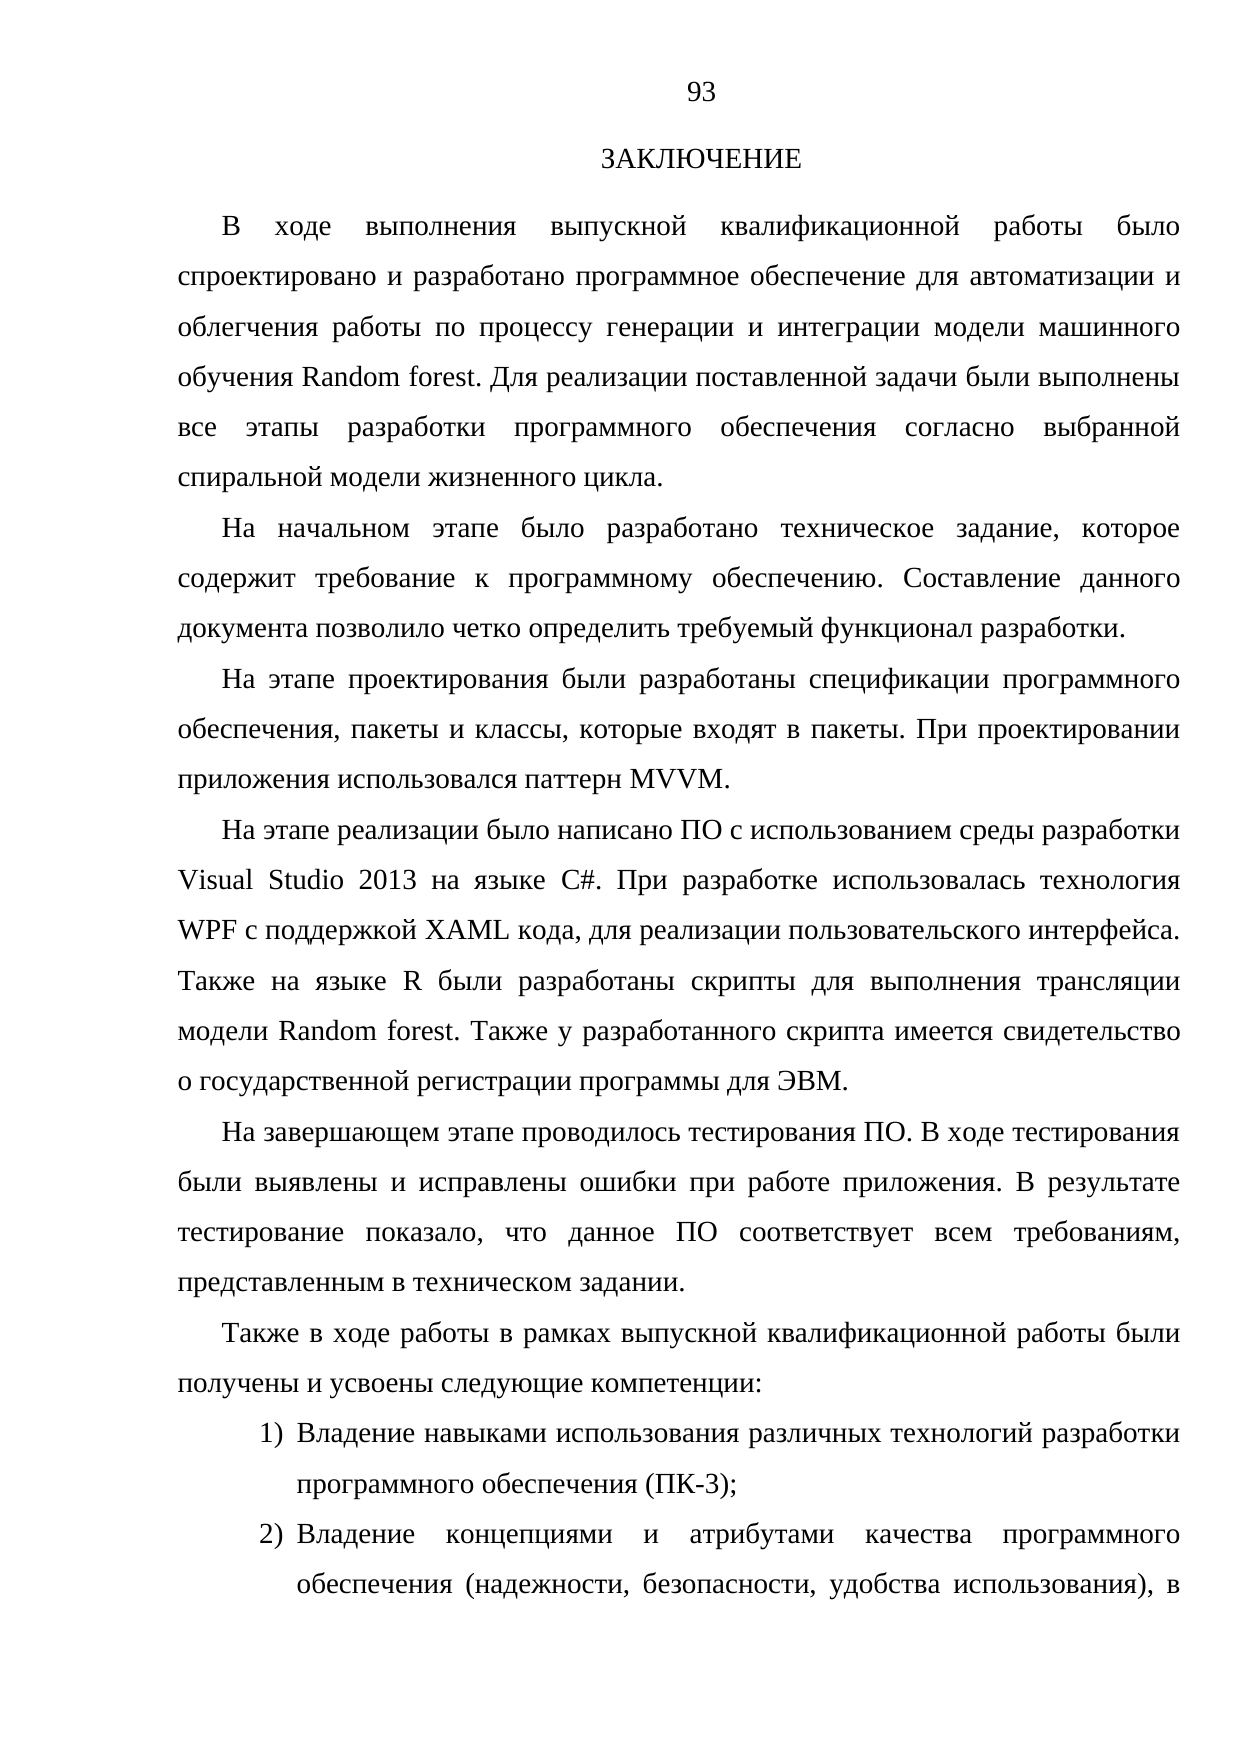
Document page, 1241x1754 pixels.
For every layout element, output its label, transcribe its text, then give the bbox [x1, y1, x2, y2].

text На этапе проектирования были разработаны спецификации программного обеспечения, пакеты и классы, которые входят в пакеты. При проектировании приложения использовался паттерн MVVM. [177, 661, 1181, 795]
list Владение навыками использования различных технологий разработки программного обеспечения (ПК-3); [259, 1416, 1181, 1499]
text В ходе выполнения выпускной квалификационной работы было спроектировано и разработано программное обеспечение для автоматизации и облегчения работы по процессу генерации и интеграции модели машинного обучения Random forest. Для реализации поставленной задачи были выполнены все этапы разработки программного обеспечения согласно выбранной спиральной модели жизненного цикла. [177, 208, 1181, 493]
text Также в ходе работы в рамках выпускной квалификационной работы были получены и усвоены следующие компетенции: [177, 1315, 1181, 1399]
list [259, 1516, 1181, 1600]
text На начальном этапе было разработано техническое задание, которое содержит требование к программному обеспечению. Составление данного документа позволило четко определить требуемый функционал разработки. [177, 510, 1181, 644]
subtitle Заключение [177, 141, 1181, 174]
text На этапе реализации было написано ПО с использованием среды разработки Visual Studio 2013 на языке C#. При разработке использовалась технология WPF с поддержкой XAML кода, для реализации пользовательского интерфейса. Также на языке R были разработаны скрипты для выполнения трансляции модели Random forest. Также у разработанного скрипта имеется свидетельство о государственной регистрации программы для ЭВМ. [177, 812, 1181, 1097]
text На завершающем этапе проводилось тестирования ПО. В ходе тестирования были выявлены и исправлены ошибки при работе приложения. В результате тестирование показало, что данное ПО соответствует всем требованиям, представленным в техническом задании. [177, 1114, 1181, 1298]
